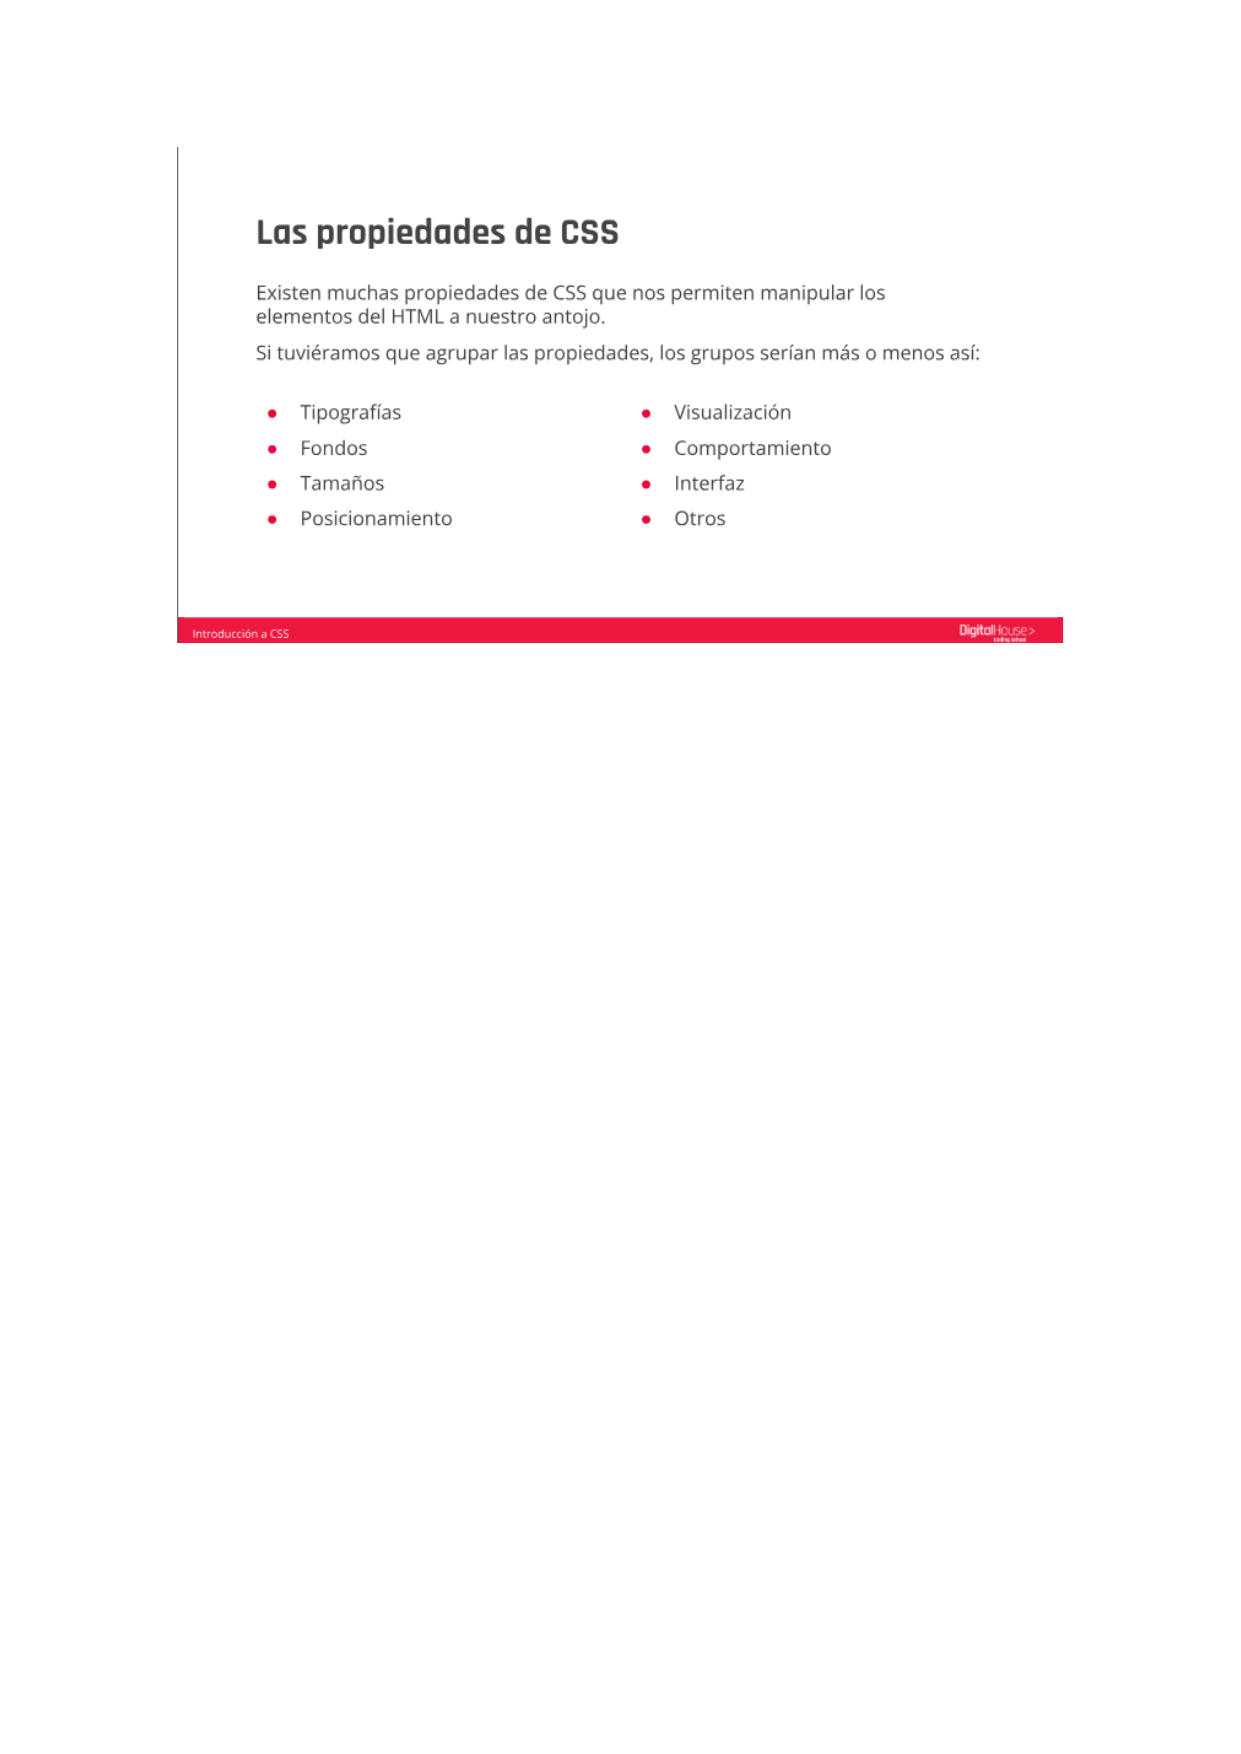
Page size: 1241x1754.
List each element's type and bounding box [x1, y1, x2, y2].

picture [177, 147, 1064, 643]
